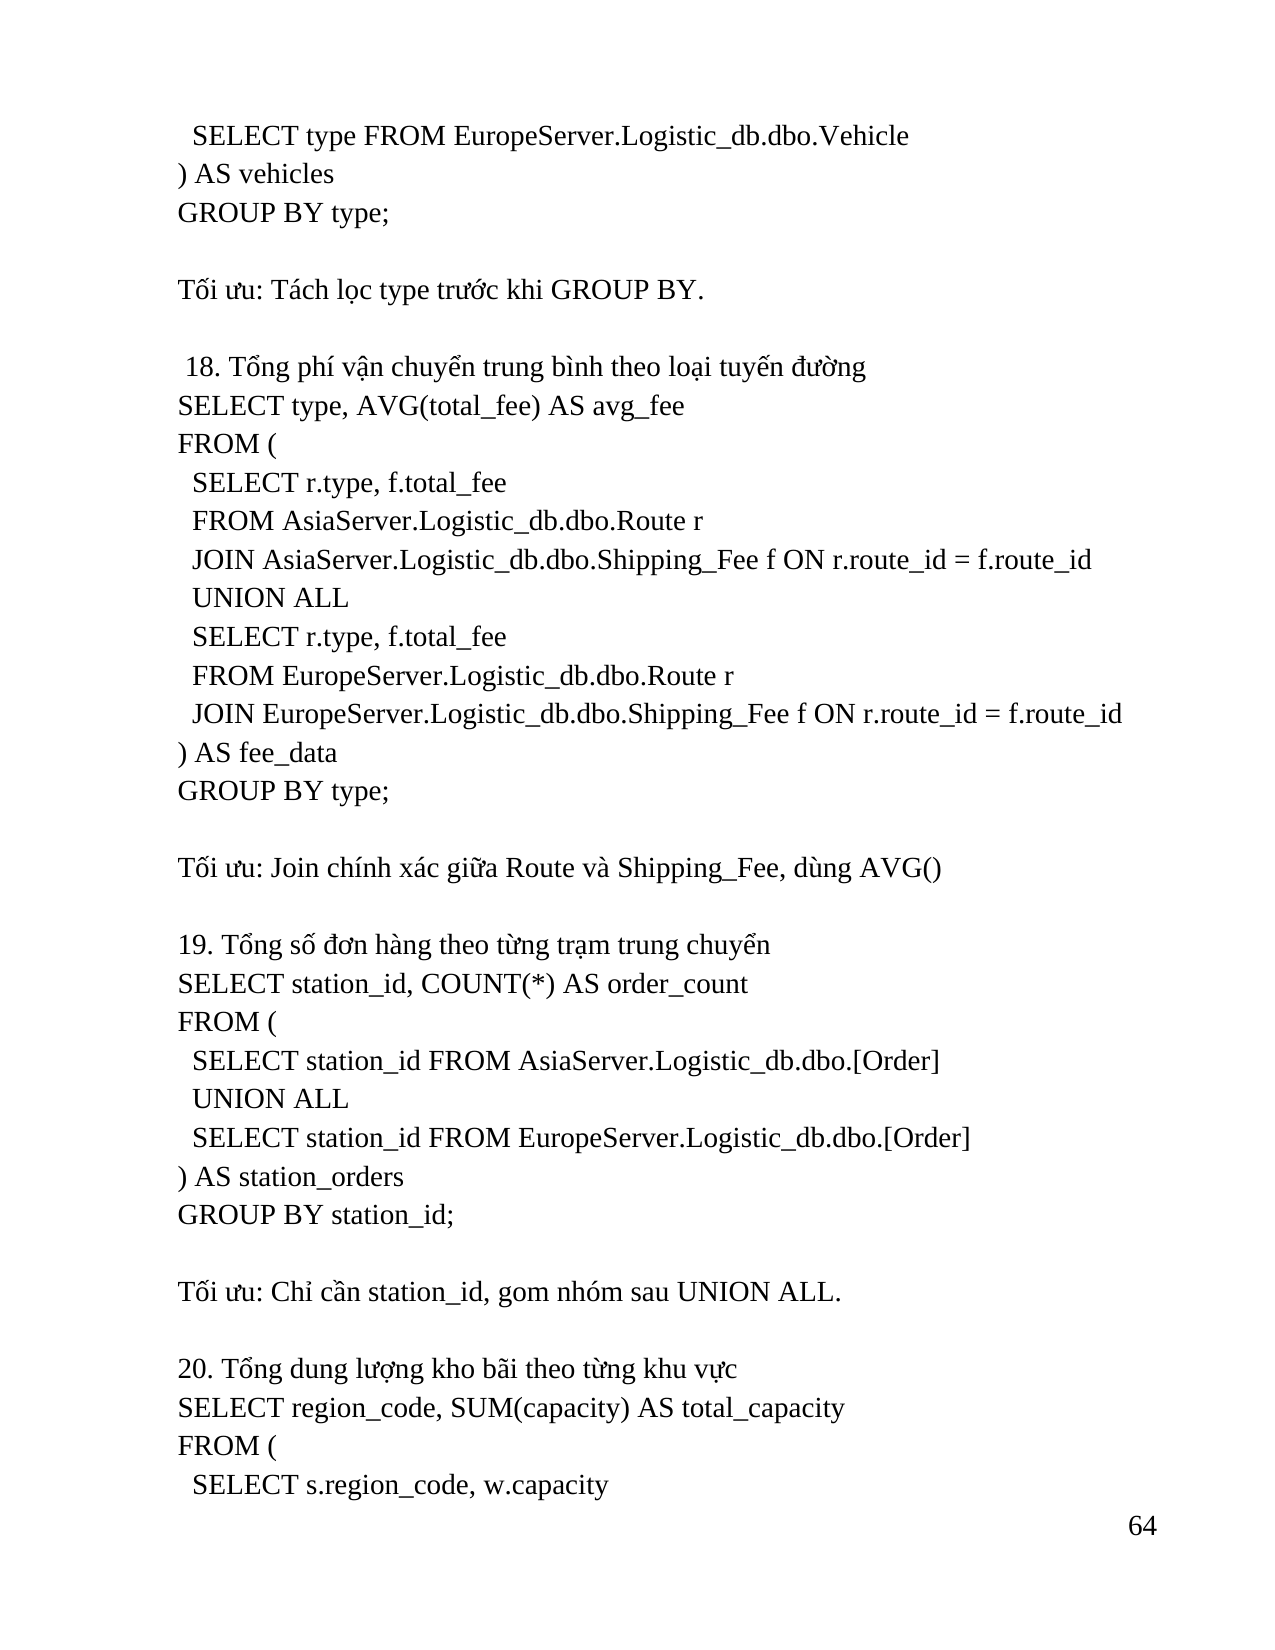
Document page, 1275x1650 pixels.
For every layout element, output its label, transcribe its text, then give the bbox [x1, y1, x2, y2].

text SELECT station_id FROM AsiaServer.Logistic_db.dbo.[Order] [177, 1043, 1157, 1077]
text FROM EuropeServer.Logistic_db.dbo.Route r [177, 658, 1157, 691]
text JOIN AsiaServer.Logistic_db.dbo.Shipping_Fee f ON r.route_id = f.route_id [177, 542, 1157, 576]
text ) AS fee_data [177, 735, 1157, 768]
text FROM ( [177, 1004, 1157, 1038]
text ) AS vehicles [177, 157, 1157, 190]
text SELECT r.type, f.total_fee [177, 465, 1157, 498]
text SELECT type, AVG(total_fee) AS avg_fee [177, 388, 1157, 421]
text UNION ALL [177, 581, 1157, 614]
text ) AS station_orders [177, 1159, 1157, 1192]
text SELECT type FROM EuropeServer.Logistic_db.dbo.Vehicle [177, 118, 1157, 152]
text 20. Tổng dung lượng kho bãi theo từng khu vực [177, 1351, 1157, 1385]
text SELECT station_id FROM EuropeServer.Logistic_db.dbo.[Order] [177, 1120, 1157, 1154]
text SELECT station_id, COUNT(*) AS order_count [177, 966, 1157, 999]
text Tối ưu: Tách lọc type trước khi GROUP BY. [177, 272, 1157, 306]
text Tối ưu: Chỉ cần station_id, gom nhóm sau UNION ALL. [177, 1274, 1157, 1308]
text GROUP BY type; [177, 195, 1157, 229]
text FROM ( [177, 426, 1157, 460]
text GROUP BY station_id; [177, 1197, 1157, 1231]
text FROM ( [177, 1428, 1157, 1462]
text SELECT s.region_code, w.capacity [177, 1467, 1157, 1501]
text SELECT r.type, f.total_fee [177, 619, 1157, 653]
text Tối ưu: Join chính xác giữa Route và Shipping_Fee, dùng AVG() [177, 850, 1157, 884]
text SELECT region_code, SUM(capacity) AS total_capacity [177, 1390, 1157, 1423]
text JOIN EuropeServer.Logistic_db.dbo.Shipping_Fee f ON r.route_id = f.route_id [177, 696, 1157, 730]
text GROUP BY type; [177, 773, 1157, 807]
text 18. Tổng phí vận chuyển trung bình theo loại tuyến đường [177, 349, 1157, 383]
text FROM AsiaServer.Logistic_db.dbo.Route r [177, 503, 1157, 537]
text 19. Tổng số đơn hàng theo từng trạm trung chuyển [177, 927, 1157, 961]
text UNION ALL [177, 1082, 1157, 1115]
